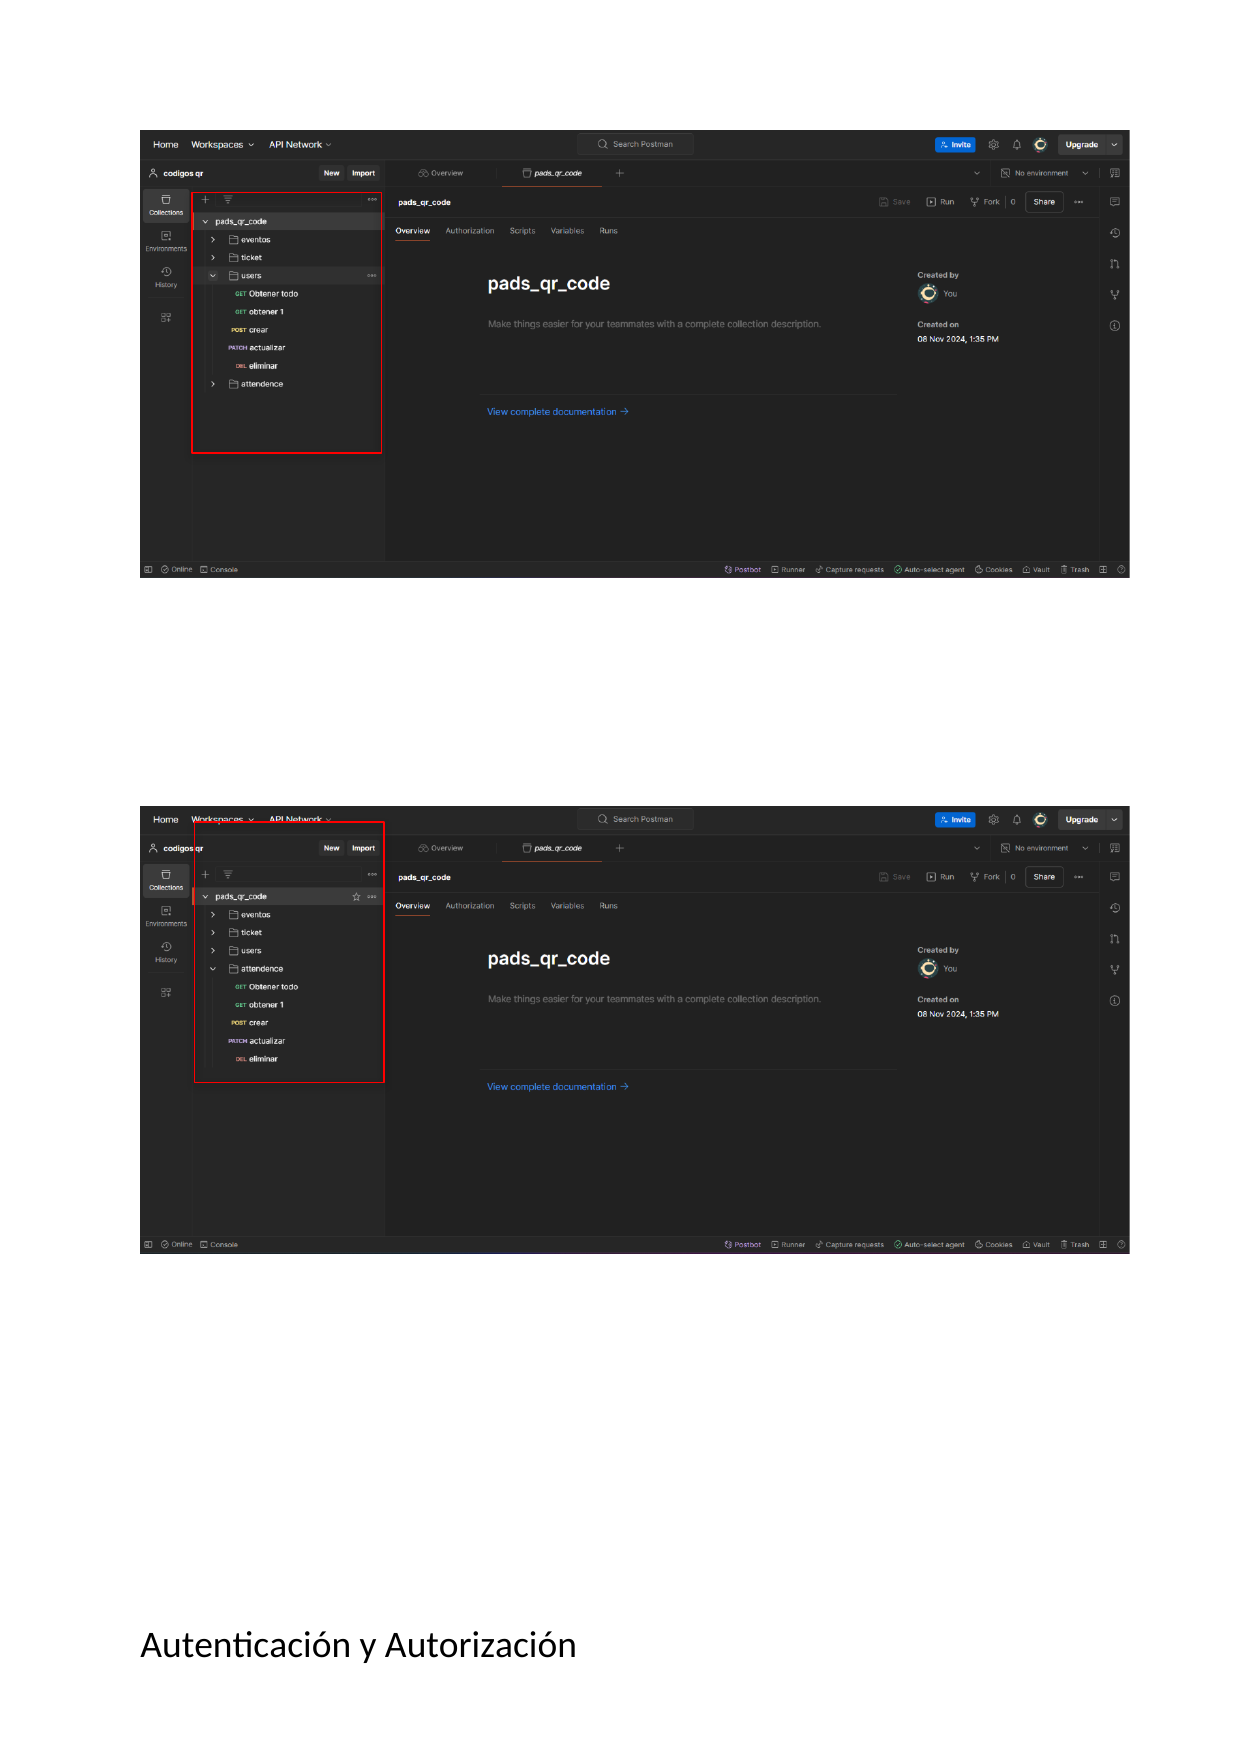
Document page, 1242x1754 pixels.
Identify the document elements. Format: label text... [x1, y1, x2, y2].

picture [140, 806, 1130, 1254]
text Autenticación y Autorización [140, 1621, 1126, 1666]
picture [140, 130, 1130, 578]
